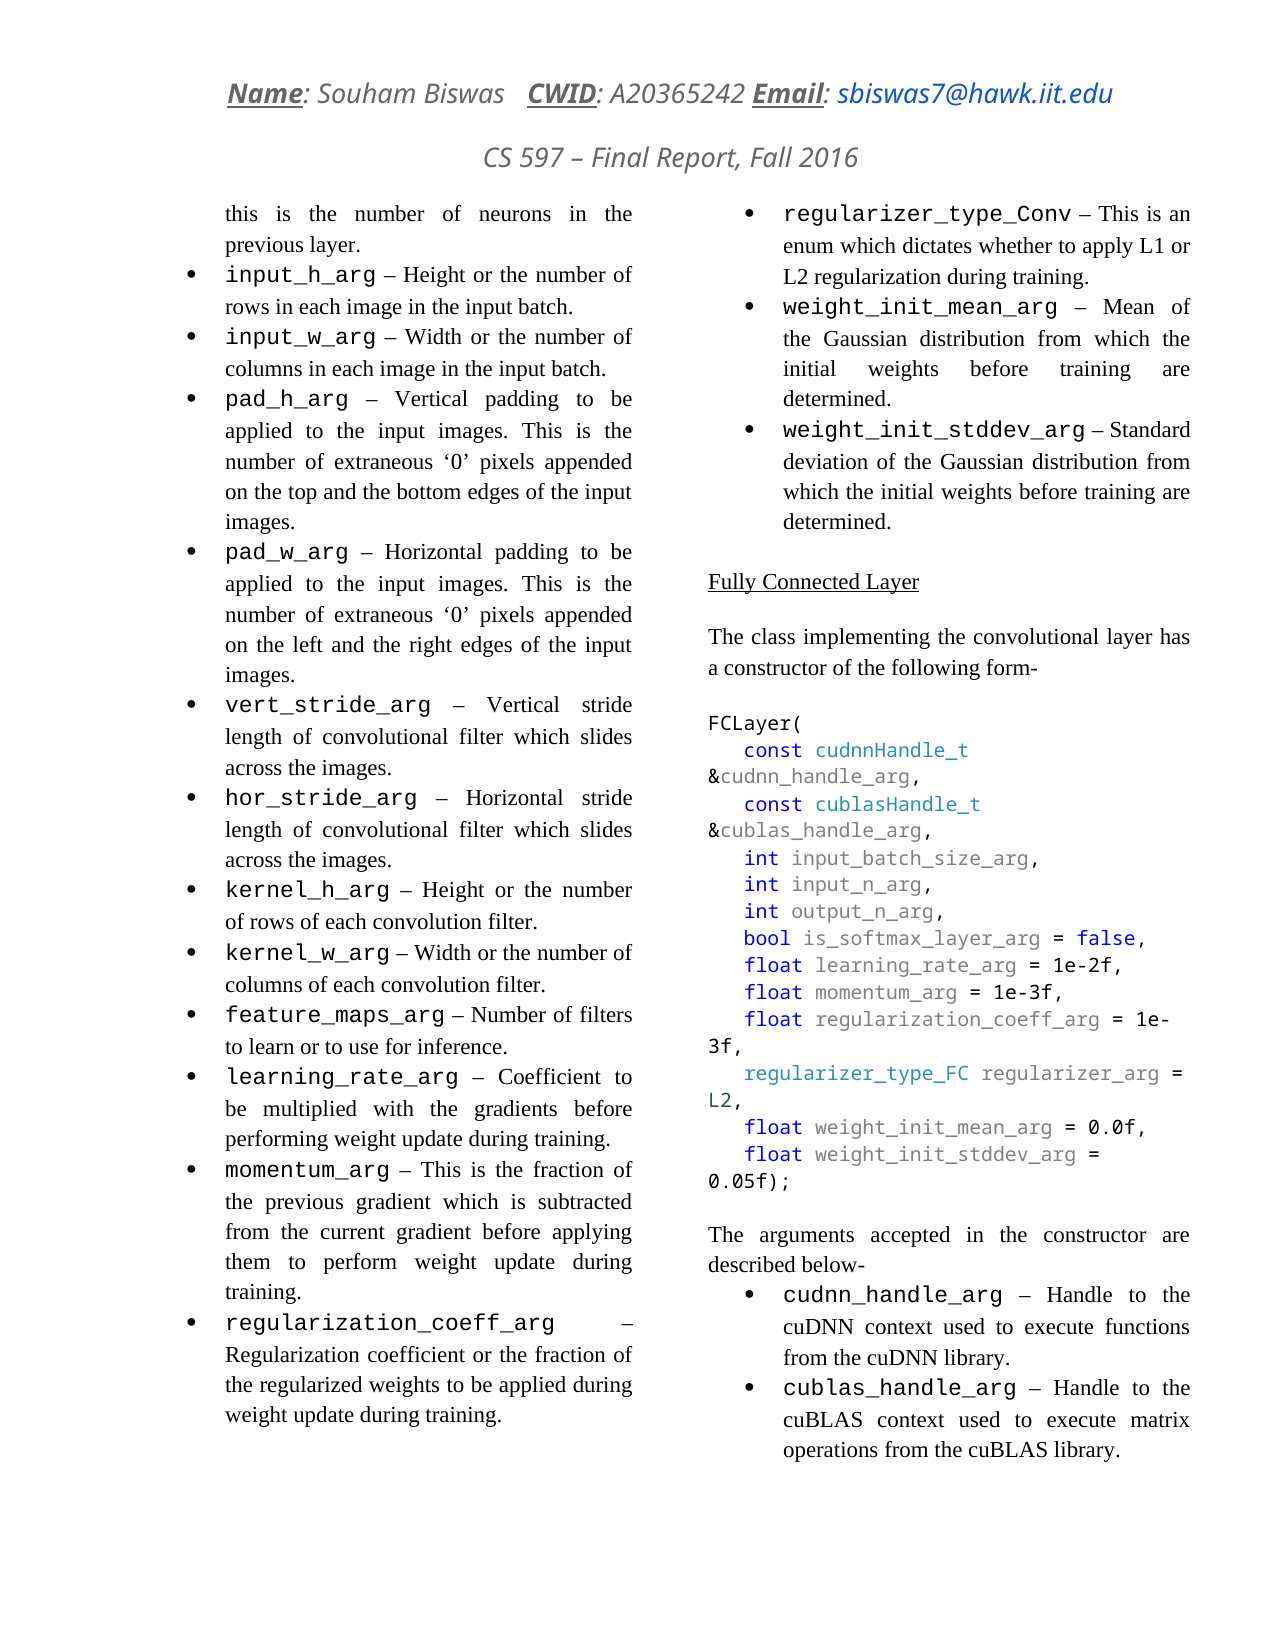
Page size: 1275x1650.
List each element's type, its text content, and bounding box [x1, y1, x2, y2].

text const cublasHandle_t &cublas_handle_arg, [708, 790, 1191, 844]
list pad_h_arg – Vertical padding to be applied to the input images. This is the number of extraneous ‘0’ pixels appended on the top and the bottom edges of the input images. [187, 386, 633, 534]
list input_h_arg – Height or the number of rows in each image in the input batch. [187, 261, 633, 319]
list momentum_arg – This is the fraction of the previous gradient which is subtracted from the current gradient before applying them to perform weight update during training. [187, 1156, 633, 1305]
list weight_init_mean_arg – Mean of the Gaussian distribution from which the initial weights before training are determined. [745, 293, 1191, 412]
text The arguments accepted in the constructor are described below- [708, 1221, 1191, 1277]
text int input_n_arg, [708, 871, 1191, 898]
list feature_maps_arg – Number of filters to learn or to use for inference. [187, 1001, 633, 1059]
list kernel_w_arg – Width or the number of columns of each convolution filter. [187, 939, 633, 997]
text int input_batch_size_arg, [708, 844, 1191, 871]
list pad_w_arg – Horizontal padding to be applied to the input images. This is the number of extraneous ‘0’ pixels appended on the left and the right edges of the input images. [187, 538, 633, 687]
text const cudnnHandle_t &cudnn_handle_arg, [708, 736, 1191, 790]
list cudnn_handle_arg – Handle to the cuDNN context used to execute functions from the cuDNN library. [745, 1281, 1191, 1370]
text float momentum_arg = 1e-3f, [708, 979, 1191, 1006]
text The class implementing the convolutional layer has a constructor of the following form- [708, 623, 1191, 680]
list regularizer_type_Conv – This is an enum which dictates whether to apply L1 or L2 regularization during training. [745, 201, 1191, 289]
list weight_init_stddev_arg – Standard deviation of the Gaussian distribution from which the initial weights before training are determined. [745, 416, 1191, 534]
text Fully Connected Layer [708, 568, 1191, 594]
text FCLayer( [708, 709, 1191, 736]
list regularization_coeff_arg – Regularization coefficient or the fraction of the regularized weights to be applied during weight update during training. [187, 1309, 633, 1427]
list cublas_handle_arg – Handle to the cuBLAS context used to execute matrix operations from the cuBLAS library. [745, 1374, 1191, 1462]
text int output_n_arg, [708, 898, 1191, 925]
list kernel_h_arg – Height or the number of rows of each convolution filter. [187, 876, 633, 935]
list input_w_arg – Width or the number of columns in each image in the input batch. [187, 323, 633, 382]
text float weight_init_stddev_arg = 0.05f); [708, 1141, 1191, 1194]
text float weight_init_mean_arg = 0.0f, [708, 1113, 1191, 1141]
text regularizer_type_FC regularizer_arg = L2, [708, 1059, 1191, 1113]
text bool is_softmax_layer_arg = false, [708, 925, 1191, 952]
text float regularization_coeff_arg = 1e-3f, [708, 1006, 1191, 1059]
text float learning_rate_arg = 1e-2f, [708, 952, 1191, 979]
list learning_rate_arg – Coefficient to be multiplied with the gradients before performing weight update during training. [187, 1063, 633, 1152]
list hor_stride_arg – Horizontal stride length of convolutional filter which slides across the images. [187, 784, 633, 872]
list vert_stride_arg – Vertical stride length of convolutional filter which slides across the images. [187, 691, 633, 780]
